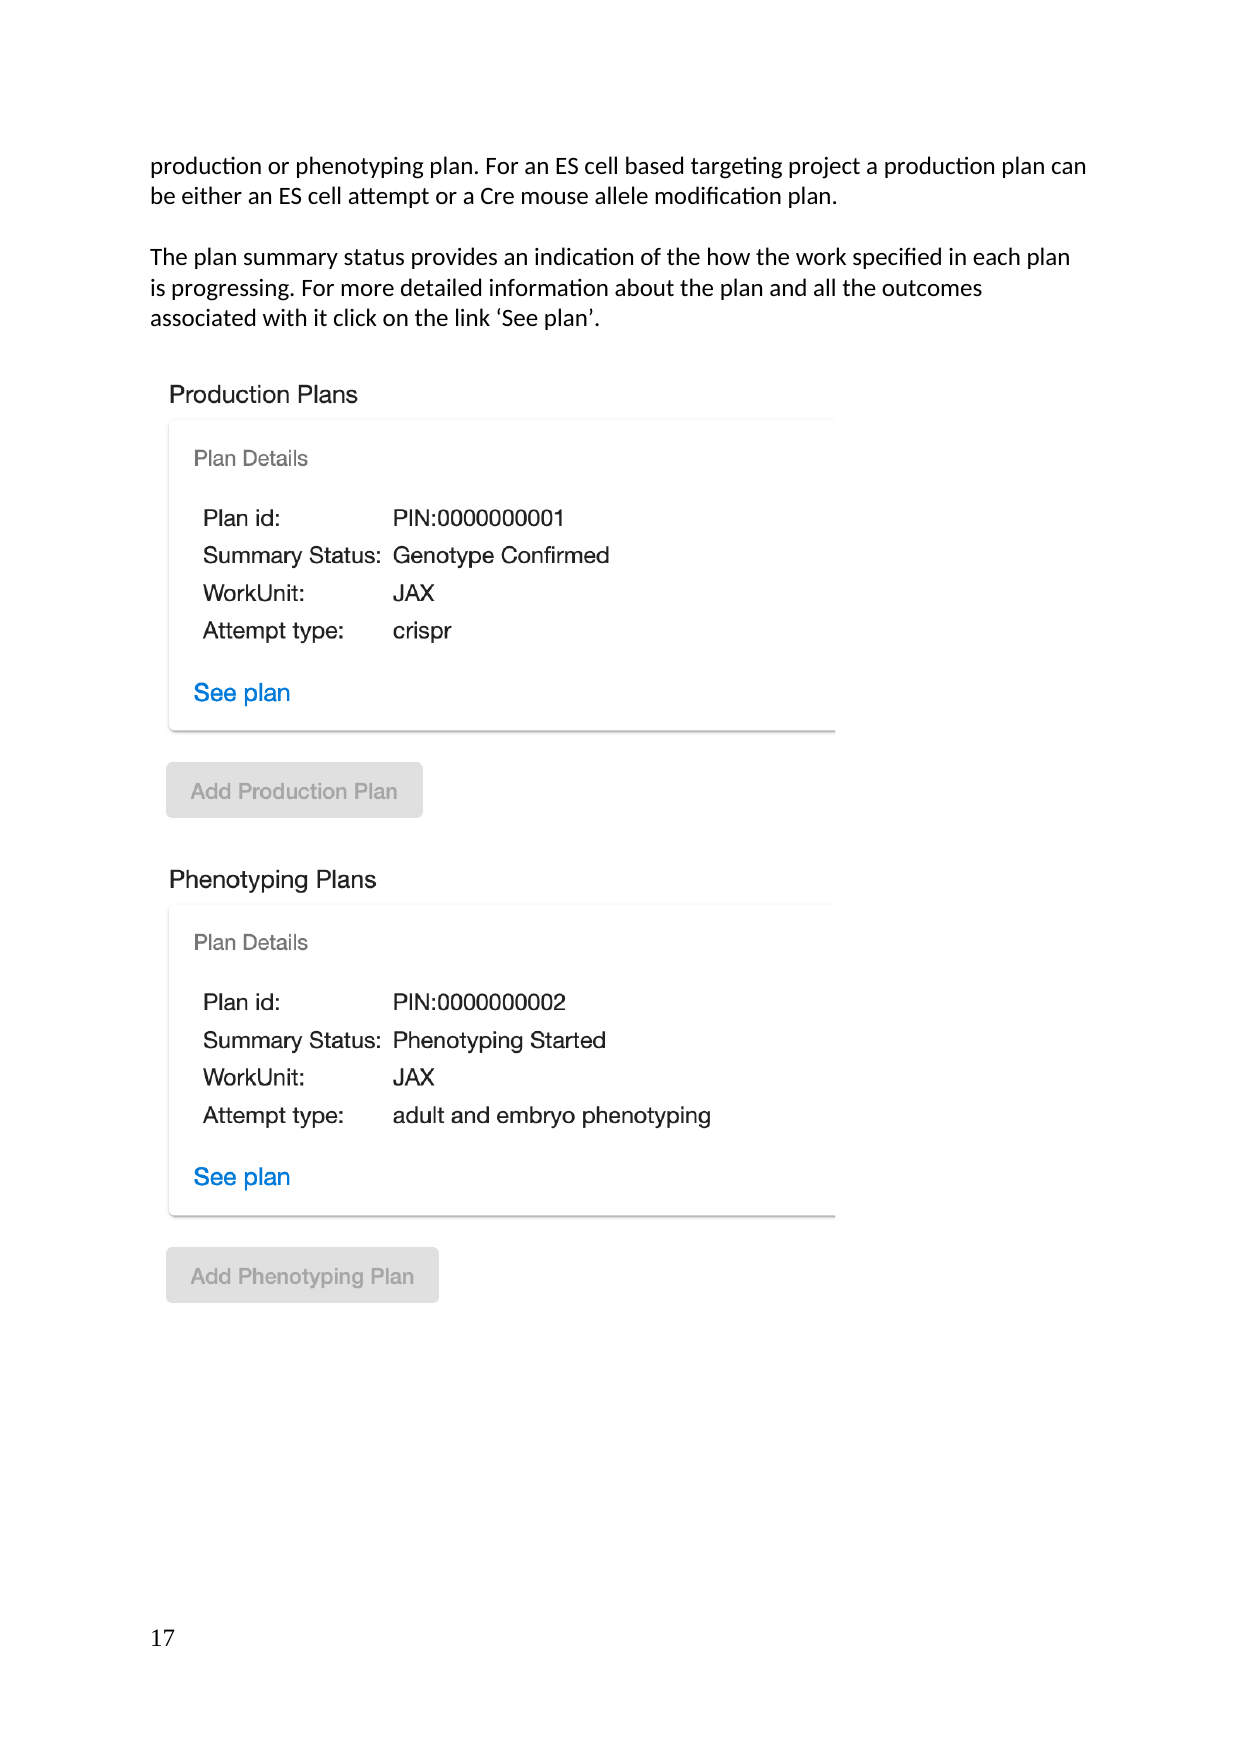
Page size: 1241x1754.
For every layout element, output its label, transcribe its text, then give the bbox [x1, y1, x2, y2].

text The plan summary status provides an indication of the how the work specified in each plan is progressing. For more detailed information about the plan and all the outcomes associated with it click on the link ‘See plan’. [150, 242, 1090, 333]
picture [150, 363, 836, 1319]
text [150, 150, 1090, 211]
